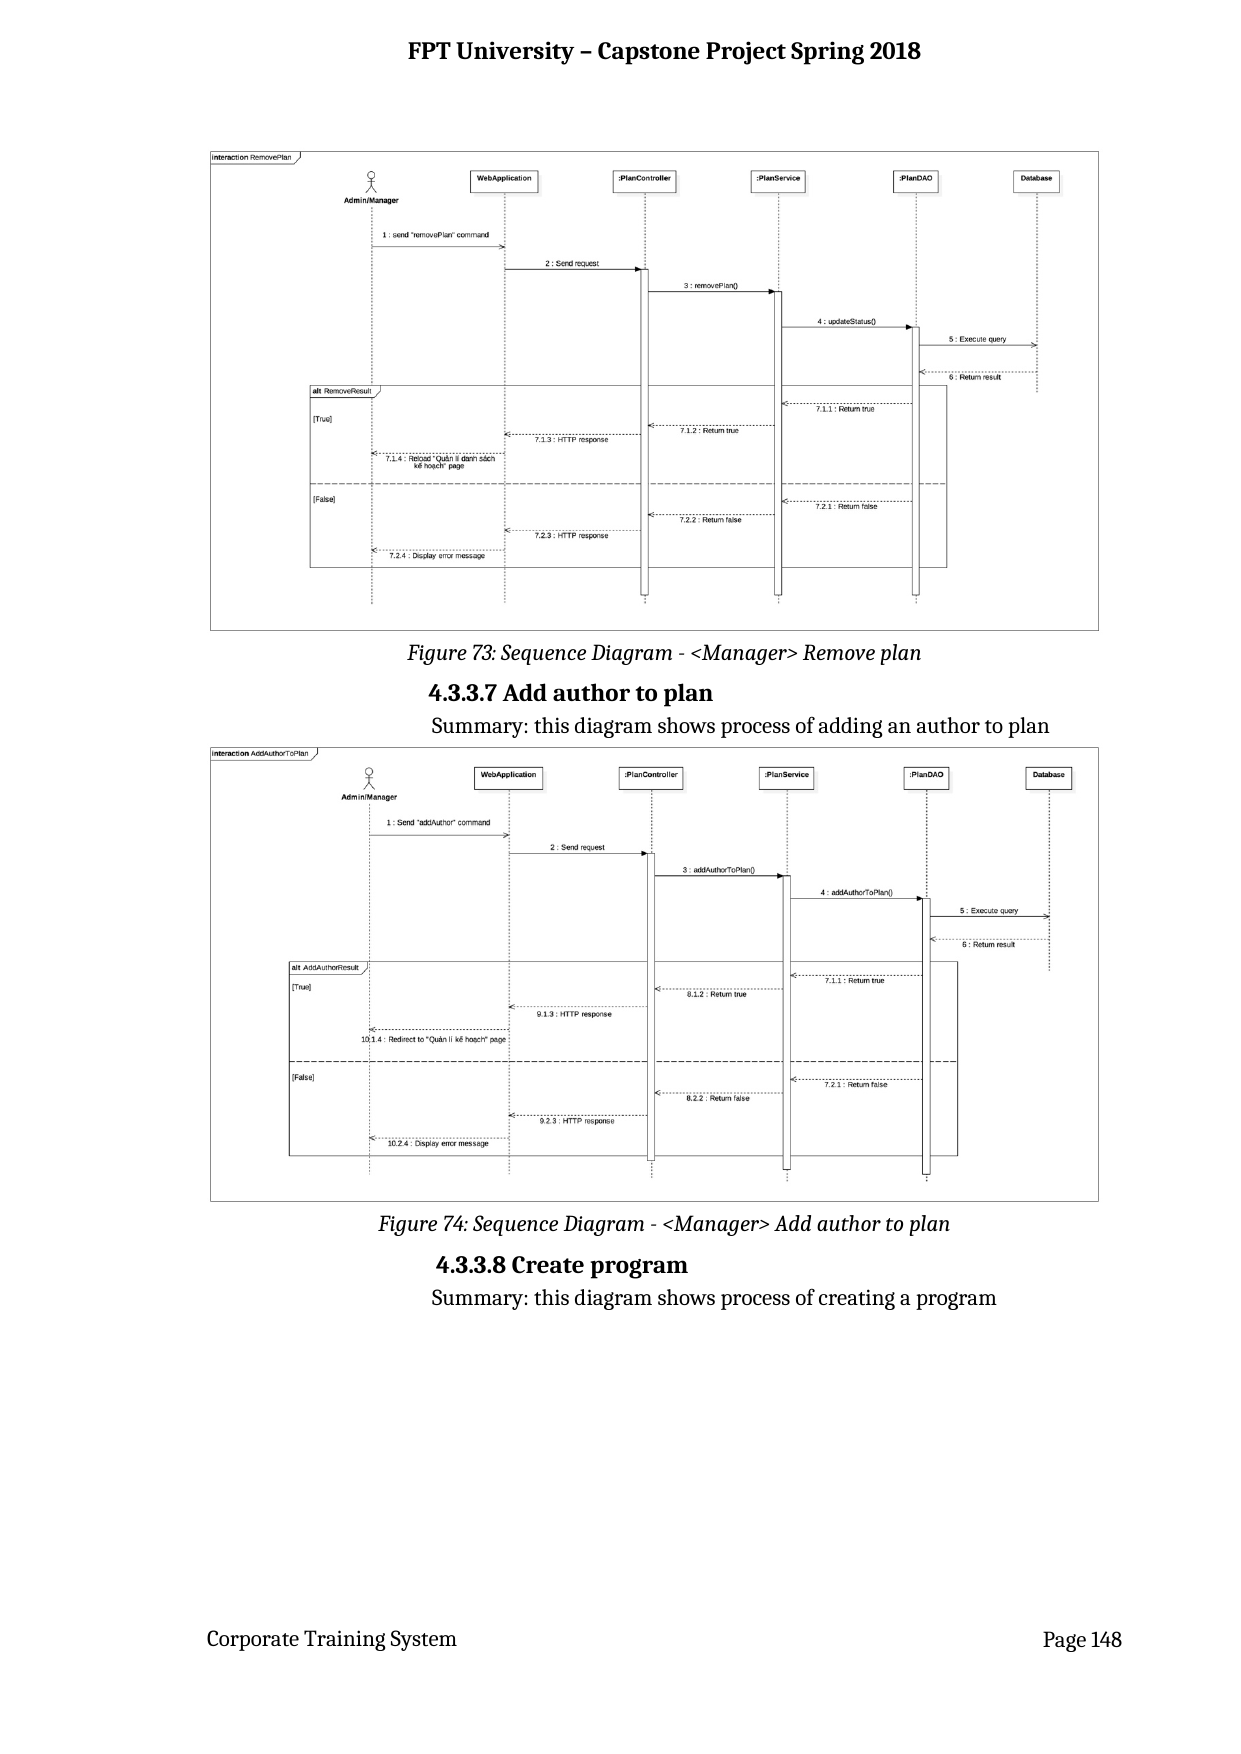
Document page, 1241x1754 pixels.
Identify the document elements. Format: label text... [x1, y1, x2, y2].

text Summary: this diagram shows process of creating a program [432, 1285, 1122, 1311]
text Figure 73: Sequence Diagram - <Manager> Remove plan [207, 639, 1122, 666]
subtitle 4.3.3.8 Create program [436, 1251, 1124, 1279]
subtitle 4.3.3.7 Add author to plan [428, 679, 1124, 708]
picture [206, 743, 1122, 1208]
text Summary: this diagram shows process of adding an author to plan [432, 713, 1122, 739]
picture [206, 147, 1122, 636]
text Figure 74: Sequence Diagram - <Manager> Add author to plan [207, 1211, 1122, 1237]
